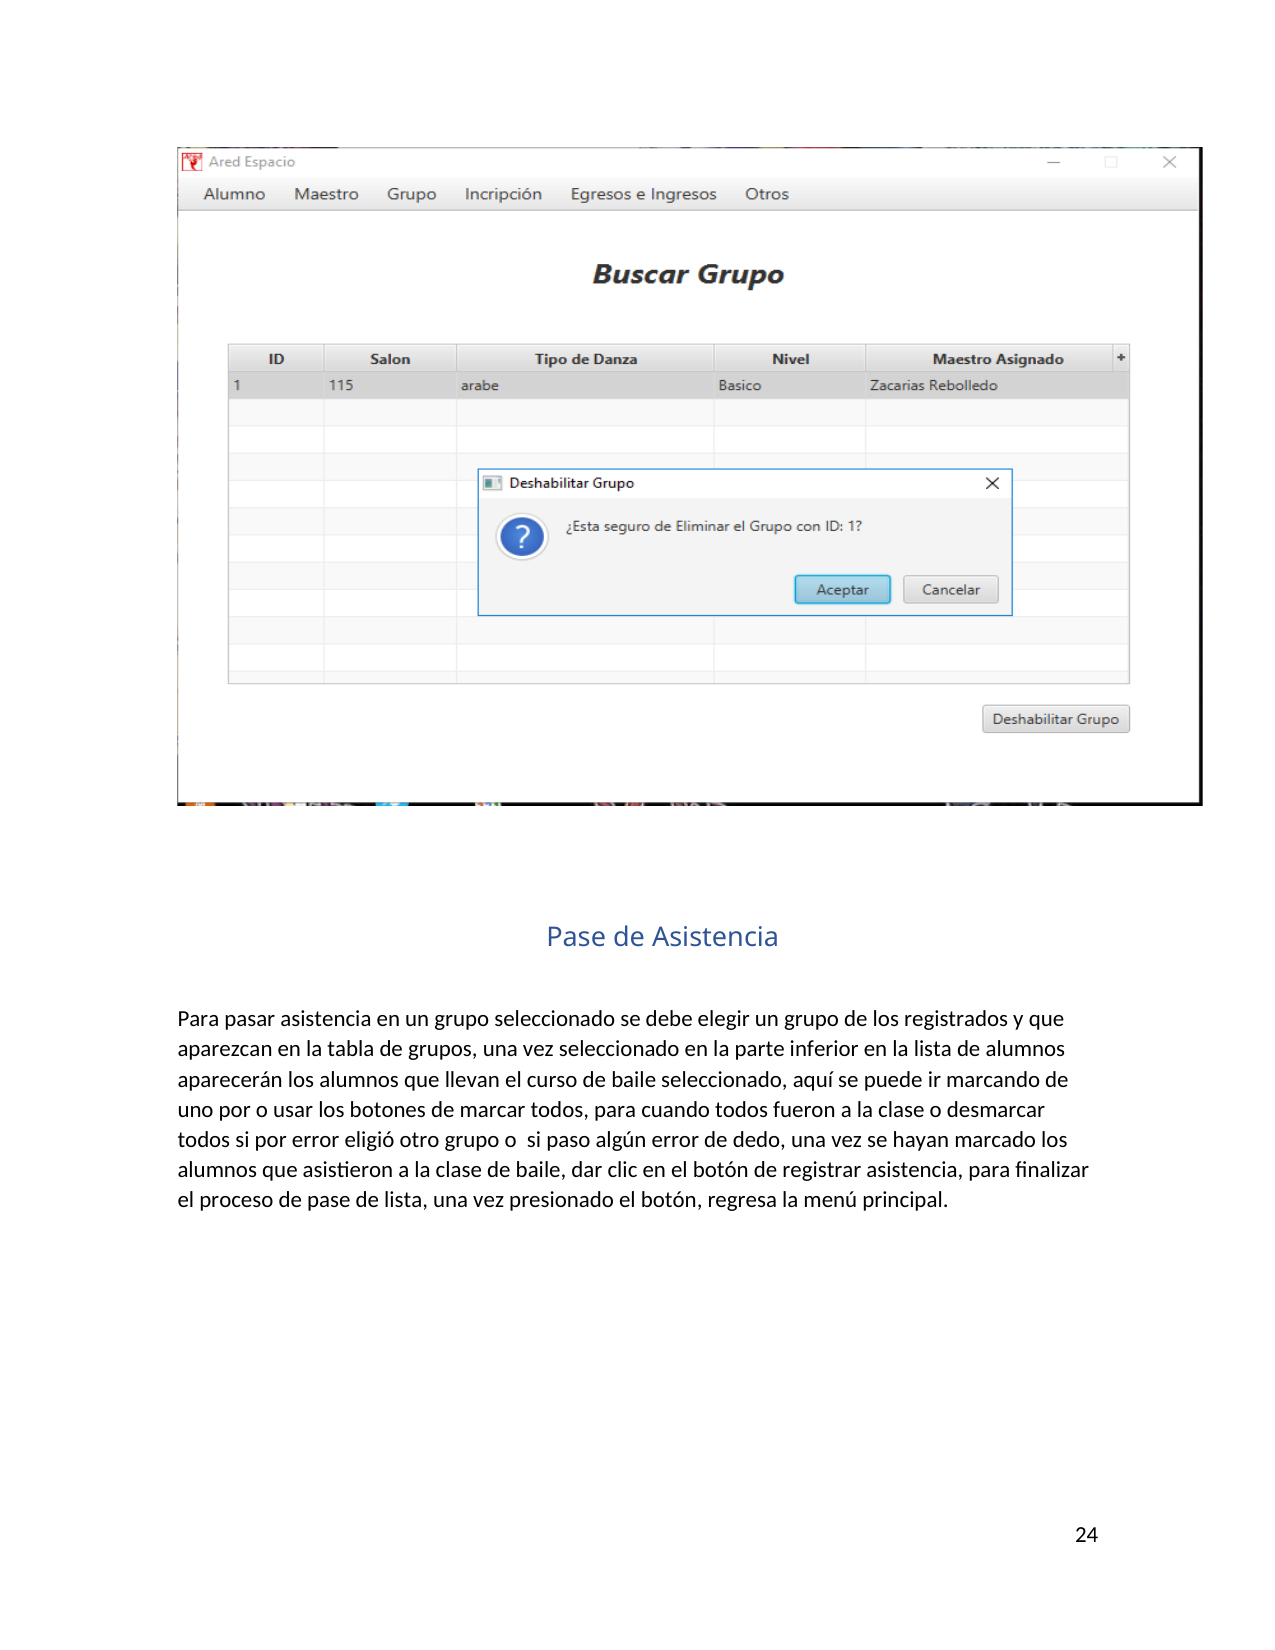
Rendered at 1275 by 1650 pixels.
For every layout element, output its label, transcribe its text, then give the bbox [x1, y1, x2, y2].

picture [177, 147, 1203, 806]
text Para pasar asistencia en un grupo seleccionado se debe elegir un grupo de los registrados y que aparezcan en la tabla de grupos, una vez seleccionado en la parte inferior en la lista de alumnos aparecerán los alumnos que llevan el curso de baile seleccionado, aquí se puede ir marcando de uno por o usar los botones de marcar todos, para cuando todos fueron a la clase o desmarcar todos si por error eligió otro grupo o si paso algún error de dedo, una vez se hayan marcado los alumnos que asistieron a la clase de baile, dar clic en el botón de registrar asistencia, para finalizar el proceso de pase de lista, una vez presionado el botón, regresa la menú principal. [177, 1004, 1098, 1214]
subtitle Pase de Asistencia [177, 918, 1098, 954]
